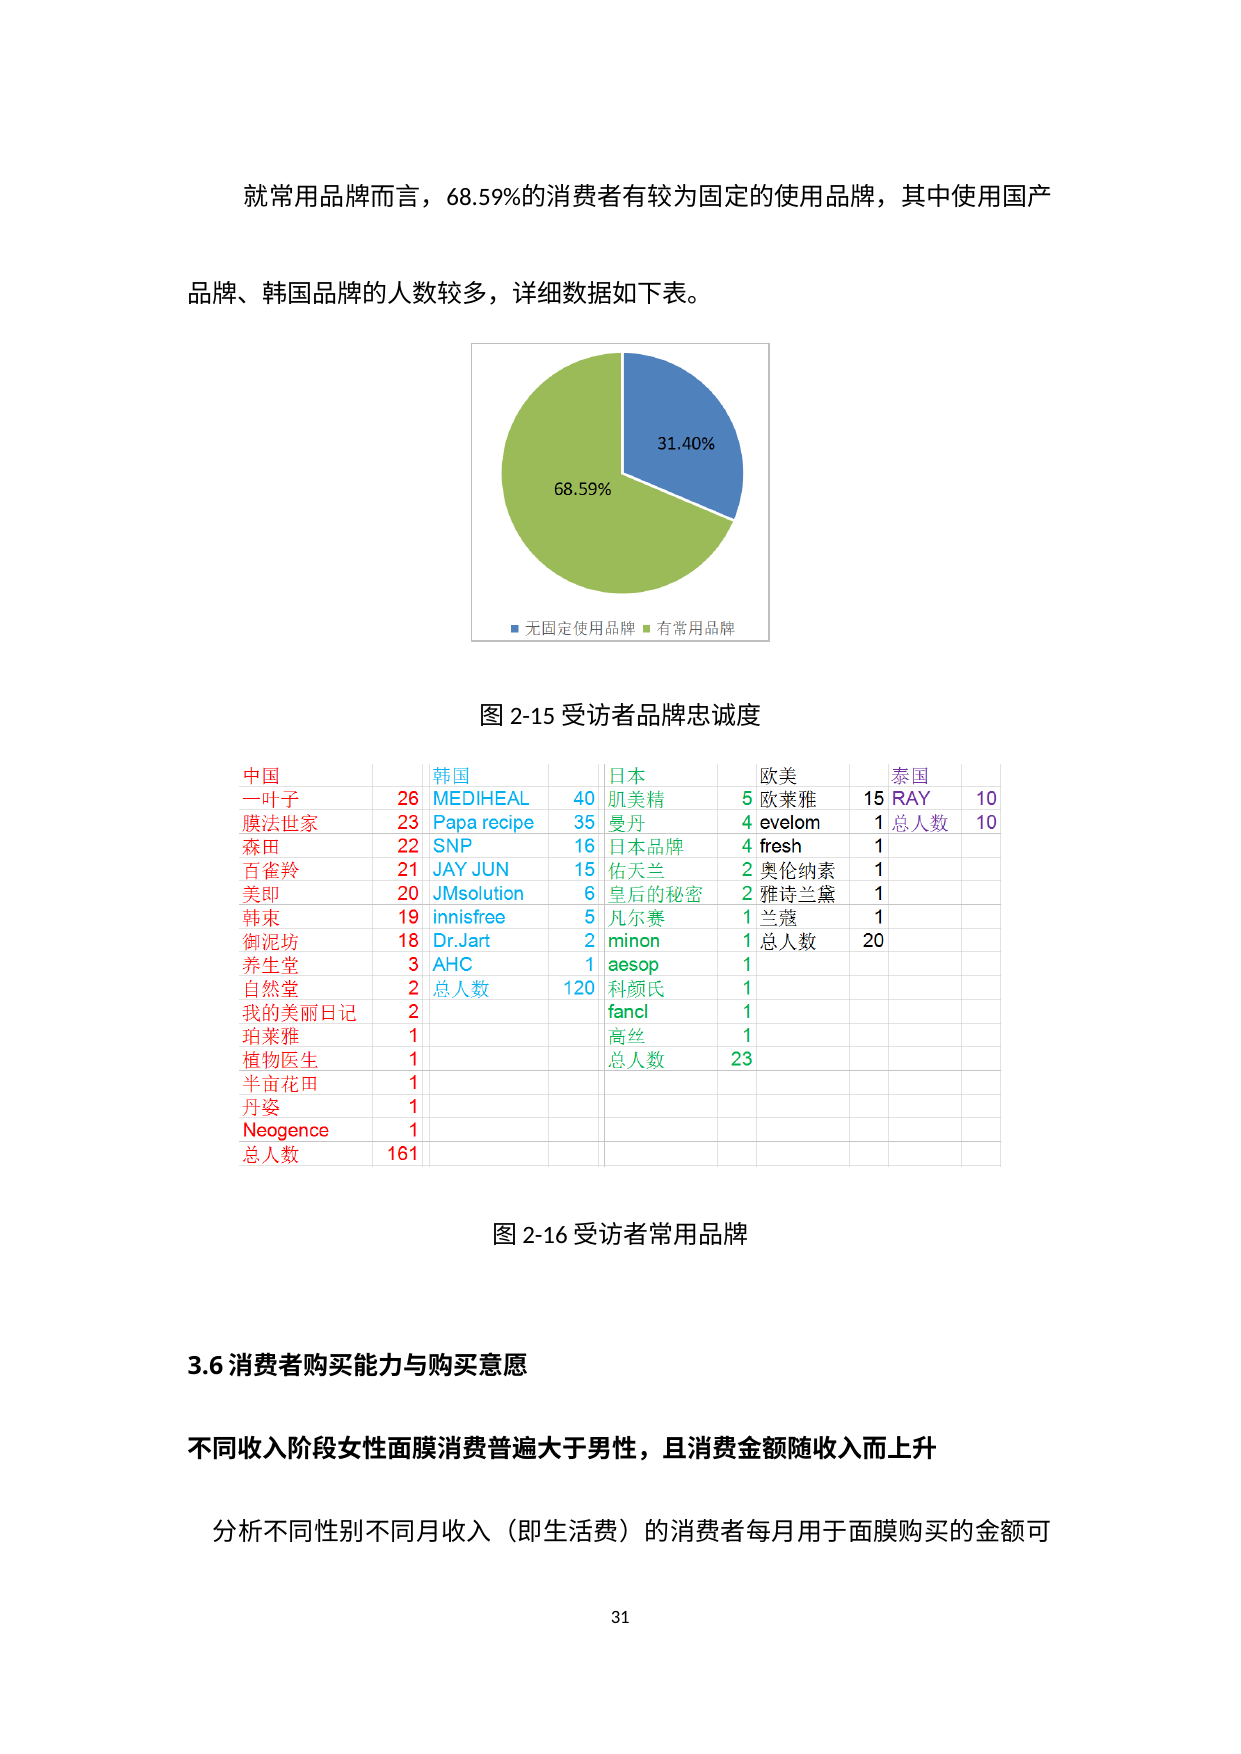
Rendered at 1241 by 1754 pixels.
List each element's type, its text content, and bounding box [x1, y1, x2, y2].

picture [472, 344, 768, 640]
text 图2-15 受访者品牌忠诚度 [187, 681, 1053, 746]
picture [239, 764, 1002, 1167]
text 图2-16 受访者常用品牌 [187, 1200, 1053, 1265]
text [187, 1497, 1053, 1562]
text 3.6消费者购买能力与购买意愿 [187, 1331, 1053, 1396]
text 不同收入阶段女性面膜消费普遍大于男性，且消费金额随收入而上升 [187, 1414, 1053, 1479]
text 就常用品牌而言，68.59%的消费者有较为固定的使用品牌，其中使用国产品牌、韩国品牌的人数较多，详细数据如下表。 [187, 162, 1053, 324]
